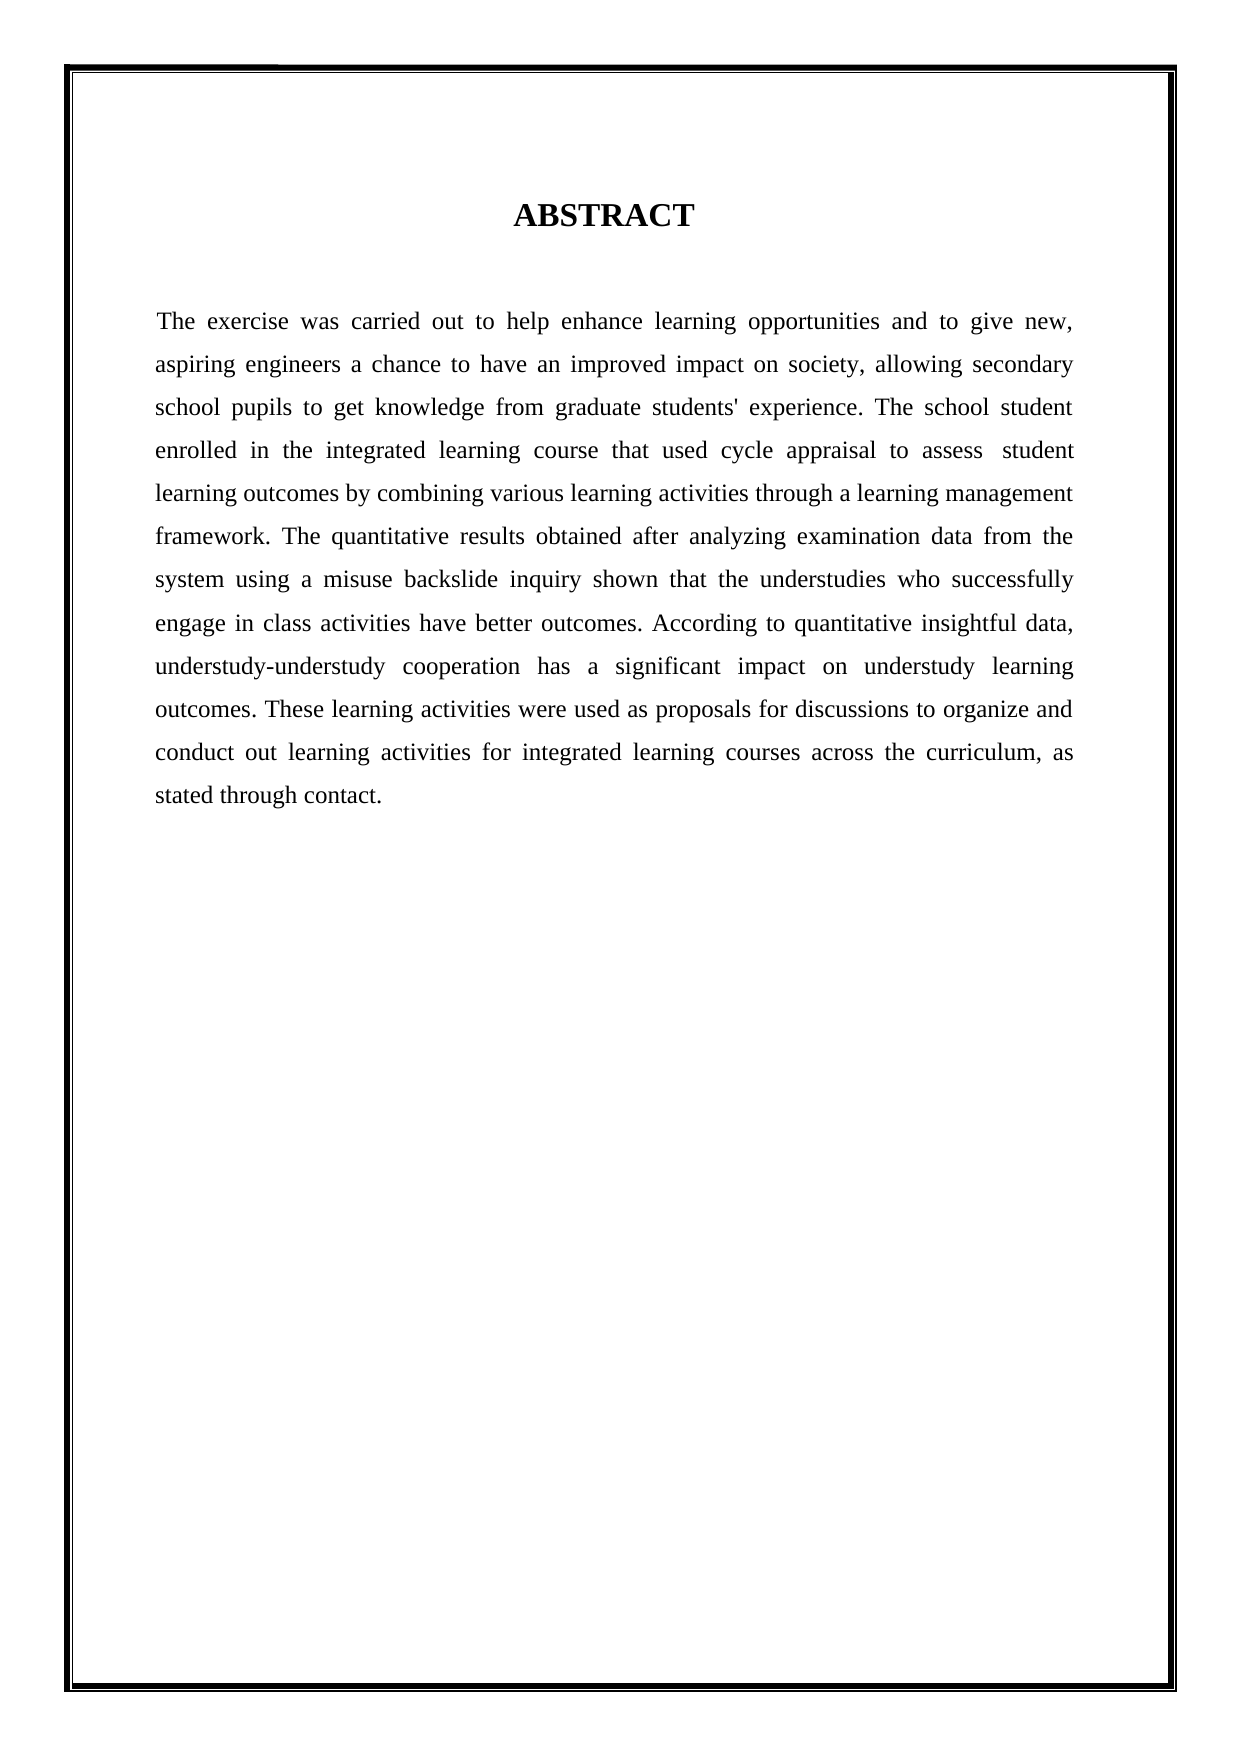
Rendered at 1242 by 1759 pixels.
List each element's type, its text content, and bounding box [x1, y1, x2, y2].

text The exercise was carried out to help enhance learning opportunities and to give new, aspiring engineers a chance to have an improved impact on society, allowing secondary school pupils to get knowledge from graduate students' experience. The school student enrolled in the integrated learning course that used cycle appraisal to assess student learning outcomes by combining various learning activities through a learning management framework. The quantitative results obtained after analyzing examination data from the system using a misuse backslide inquiry shown that the understudies who successfully engage in class activities have better outcomes. According to quantitative insightful data, understudy-understudy cooperation has a significant impact on understudy learning outcomes. These learning activities were used as proposals for discussions to organize and conduct out learning activities for integrated learning courses across the curriculum, as stated through contact. [155, 306, 1074, 809]
subtitle ABSTRACT [311, 196, 897, 234]
